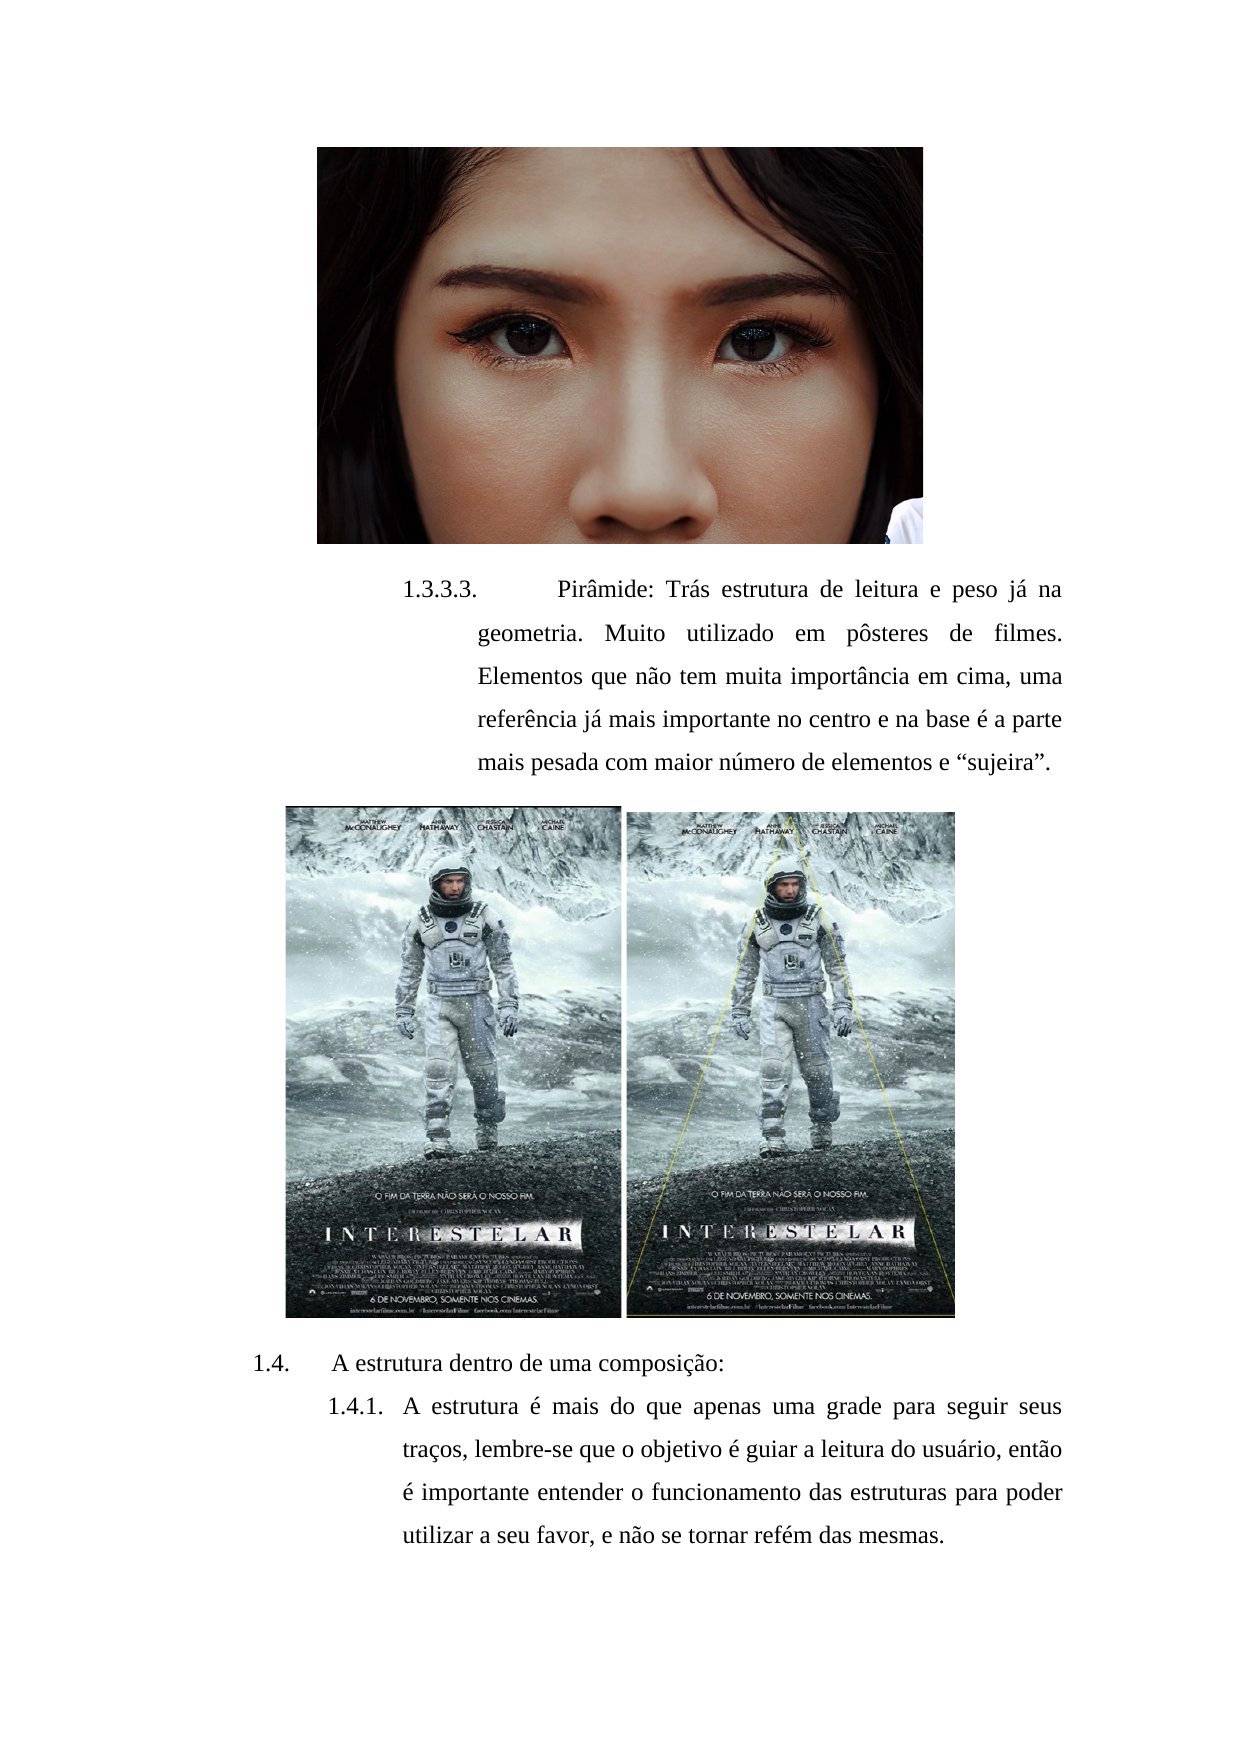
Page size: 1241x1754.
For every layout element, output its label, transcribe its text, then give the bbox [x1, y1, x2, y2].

list Pirâmide: Trás estrutura de leitura e peso já na geometria. Muito utilizado em pôsteres de filmes. Elementos que não tem muita importância em cima, uma referência já mais importante no centro e na base é a parte mais pesada com maior número de elementos e “sujeira”. [402, 574, 1063, 776]
picture [626, 812, 955, 1318]
picture [285, 806, 622, 1318]
list A estrutura dentro de uma composição: [252, 1348, 1063, 1377]
list A estrutura é mais do que apenas uma grade para seguir seus traços, lembre-se que o objetivo é guiar a leitura do usuário, então é importante entender o funcionamento das estruturas para poder utilizar a seu favor, e não se tornar refém das mesmas. [327, 1391, 1063, 1549]
picture [317, 147, 924, 544]
